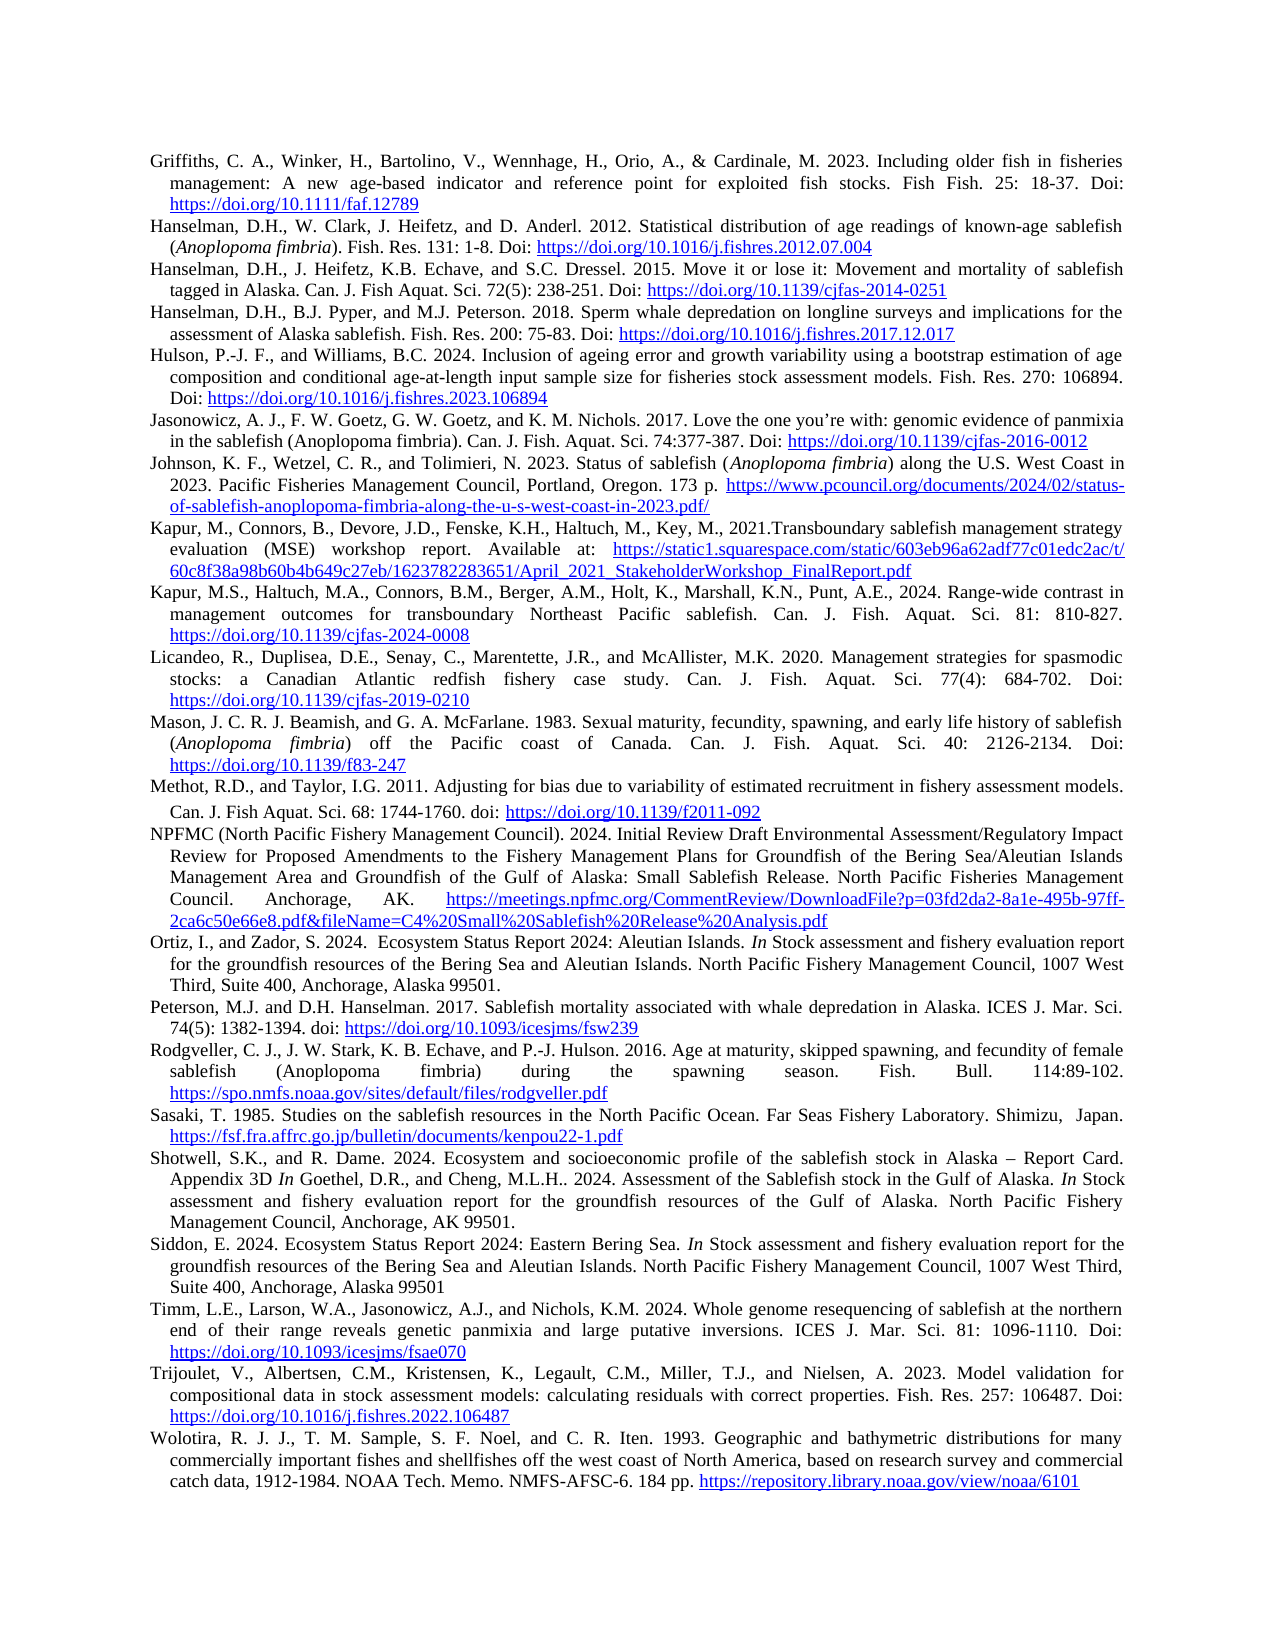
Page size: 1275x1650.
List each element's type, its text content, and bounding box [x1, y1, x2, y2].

text Hanselman, D.H., W. Clark, J. Heifetz, and D. Anderl. 2012. Statistical distribution of age readings of known-age sablefish (Anoplopoma fimbria). Fish. Res. 131: 1-8. Doi: https://doi.org/10.1016/j.fishres.2012.07.004 [150, 215, 1125, 258]
text Trijoulet, V., Albertsen, C.M., Kristensen, K., Legault, C.M., Miller, T.J., and Nielsen, A. 2023. Model validation for compositional data in stock assessment models: calculating residuals with correct properties. Fish. Res. 257: 106487. Doi: https://doi.org/10.1016/j.fishres.2022.106487 [150, 1362, 1125, 1427]
text Sasaki, T. 1985. Studies on the sablefish resources in the North Pacific Ocean. Far Seas Fishery Laboratory. Shimizu, Japan. https://fsf.fra.affrc.go.jp/bulletin/documents/kenpou22-1.pdf [150, 1103, 1125, 1147]
text Hanselman, D.H., J. Heifetz, K.B. Echave, and S.C. Dressel. 2015. Move it or lose it: Movement and mortality of sablefish tagged in Alaska. Can. J. Fish Aquat. Sci. 72(5): 238-251. Doi: https://doi.org/10.1139/cjfas-2014-0251 [150, 258, 1125, 301]
text NPFMC (North Pacific Fishery Management Council). 2024. Initial Review Draft Environmental Assessment/Regulatory Impact Review for Proposed Amendments to the Fishery Management Plans for Groundfish of the Bering Sea/Aleutian Islands Management Area and Groundfish of the Gulf of Alaska: Small Sablefish Release. North Pacific Fisheries Management Council. Anchorage, AK. https://meetings.npfmc.org/CommentReview/DownloadFile?p=03fd2da2-8a1e-495b-97ff-2ca6c50e66e8.pdf&fileName=C4%20Small%20Sablefish%20Release%20Analysis.pdf [150, 823, 1125, 931]
text Timm, L.E., Larson, W.A., Jasonowicz, A.J., and Nichols, K.M. 2024. Whole genome resequencing of sablefish at the northern end of their range reveals genetic panmixia and large putative inversions. ICES J. Mar. Sci. 81: 1096-1110. Doi: https://doi.org/10.1093/icesjms/fsae070 [150, 1298, 1125, 1362]
text Licandeo, R., Duplisea, D.E., Senay, C., Marentette, J.R., and McAllister, M.K. 2020. Management strategies for spasmodic stocks: a Canadian Atlantic redfish fishery case study. Can. J. Fish. Aquat. Sci. 77(4): 684-702. Doi: https://doi.org/10.1139/cjfas-2019-0210 [150, 646, 1125, 711]
text Methot, R.D., and Taylor, I.G. 2011. Adjusting for bias due to variability of estimated recruitment in fishery assessment models. Can. J. Fish Aquat. Sci. 68: 1744-1760. doi: https://doi.org/10.1139/f2011-092 [150, 775, 1125, 823]
text Shotwell, S.K., and R. Dame. 2024. Ecosystem and socioeconomic profile of the sablefish stock in Alaska – Report Card. Appendix 3D In Goethel, D.R., and Cheng, M.L.H.. 2024. Assessment of the Sablefish stock in the Gulf of Alaska. In Stock assessment and fishery evaluation report for the groundfish resources of the Gulf of Alaska. North Pacific Fishery Management Council, Anchorage, AK 99501. [150, 1147, 1125, 1233]
text Peterson, M.J. and D.H. Hanselman. 2017. Sablefish mortality associated with whale depredation in Alaska. ICES J. Mar. Sci. 74(5): 1382-1394. doi: https://doi.org/10.1093/icesjms/fsw239 [150, 996, 1125, 1039]
text Kapur, M.S., Haltuch, M.A., Connors, B.M., Berger, A.M., Holt, K., Marshall, K.N., Punt, A.E., 2024. Range-wide contrast in management outcomes for transboundary Northeast Pacific sablefish. Can. J. Fish. Aquat. Sci. 81: 810-827. https://doi.org/10.1139/cjfas-2024-0008 [150, 581, 1125, 646]
text Jasonowicz, A. J., F. W. Goetz, G. W. Goetz, and K. M. Nichols. 2017. Love the one you’re with: genomic evidence of panmixia in the sablefish (Anoplopoma fimbria). Can. J. Fish. Aquat. Sci. 74:377-387. Doi: https://doi.org/10.1139/cjfas-2016-0012 [150, 409, 1125, 452]
text Wolotira, R. J. J., T. M. Sample, S. F. Noel, and C. R. Iten. 1993. Geographic and bathymetric distributions for many commercially important fishes and shellfishes off the west coast of North America, based on research survey and commercial catch data, 1912-1984. NOAA Tech. Memo. NMFS-AFSC-6. 184 pp. https://repository.library.noaa.gov/view/noaa/6101 [150, 1427, 1125, 1492]
text Hulson, P.-J. F., and Williams, B.C. 2024. Inclusion of ageing error and growth variability using a bootstrap estimation of age composition and conditional age-at-length input sample size for fisheries stock assessment models. Fish. Res. 270: 106894. Doi: https://doi.org/10.1016/j.fishres.2023.106894 [150, 344, 1125, 409]
text Rodgveller, C. J., J. W. Stark, K. B. Echave, and P.-J. Hulson. 2016. Age at maturity, skipped spawning, and fecundity of female sablefish (Anoplopoma fimbria) during the spawning season. Fish. Bull. 114:89-102. https://spo.nmfs.noaa.gov/sites/default/files/rodgveller.pdf [150, 1039, 1125, 1103]
text Johnson, K. F., Wetzel, C. R., and Tolimieri, N. 2023. Status of sablefish (Anoplopoma fimbria) along the U.S. West Coast in 2023. Pacific Fisheries Management Council, Portland, Oregon. 173 p. https://www.pcouncil.org/documents/2024/02/status-of-sablefish-anoplopoma-fimbria-along-the-u-s-west-coast-in-2023.pdf/ [150, 452, 1125, 517]
text Hanselman, D.H., B.J. Pyper, and M.J. Peterson. 2018. Sperm whale depredation on longline surveys and implications for the assessment of Alaska sablefish. Fish. Res. 200: 75-83. Doi: https://doi.org/10.1016/j.fishres.2017.12.017 [150, 301, 1125, 344]
text Griffiths, C. A., Winker, H., Bartolino, V., Wennhage, H., Orio, A., & Cardinale, M. 2023. Including older fish in fisheries management: A new age-based indicator and reference point for exploited fish stocks. Fish Fish. 25: 18-37. Doi: https://doi.org/10.1111/faf.12789 [150, 150, 1125, 215]
text Siddon, E. 2024. Ecosystem Status Report 2024: Eastern Bering Sea. In Stock assessment and fishery evaluation report for the groundfish resources of the Bering Sea and Aleutian Islands. North Pacific Fishery Management Council, 1007 West Third, Suite 400, Anchorage, Alaska 99501 [150, 1233, 1125, 1298]
text Mason, J. C. R. J. Beamish, and G. A. McFarlane. 1983. Sexual maturity, fecundity, spawning, and early life history of sablefish (Anoplopoma fimbria) off the Pacific coast of Canada. Can. J. Fish. Aquat. Sci. 40: 2126-2134. Doi: https://doi.org/10.1139/f83-247 [150, 711, 1125, 775]
text Ortiz, I., and Zador, S. 2024. Ecosystem Status Report 2024: Aleutian Islands. In Stock assessment and fishery evaluation report for the groundfish resources of the Bering Sea and Aleutian Islands. North Pacific Fishery Management Council, 1007 West Third, Suite 400, Anchorage, Alaska 99501. [150, 931, 1125, 996]
text Kapur, M., Connors, B., Devore, J.D., Fenske, K.H., Haltuch, M., Key, M., 2021.Transboundary sablefish management strategy evaluation (MSE) workshop report. Available at: https://static1.squarespace.com/static/603eb96a62adf77c01edc2ac/t/60c8f38a98b60b4b649c27eb/1623782283651/April_2021_StakeholderWorkshop_FinalReport.pdf [150, 517, 1125, 581]
